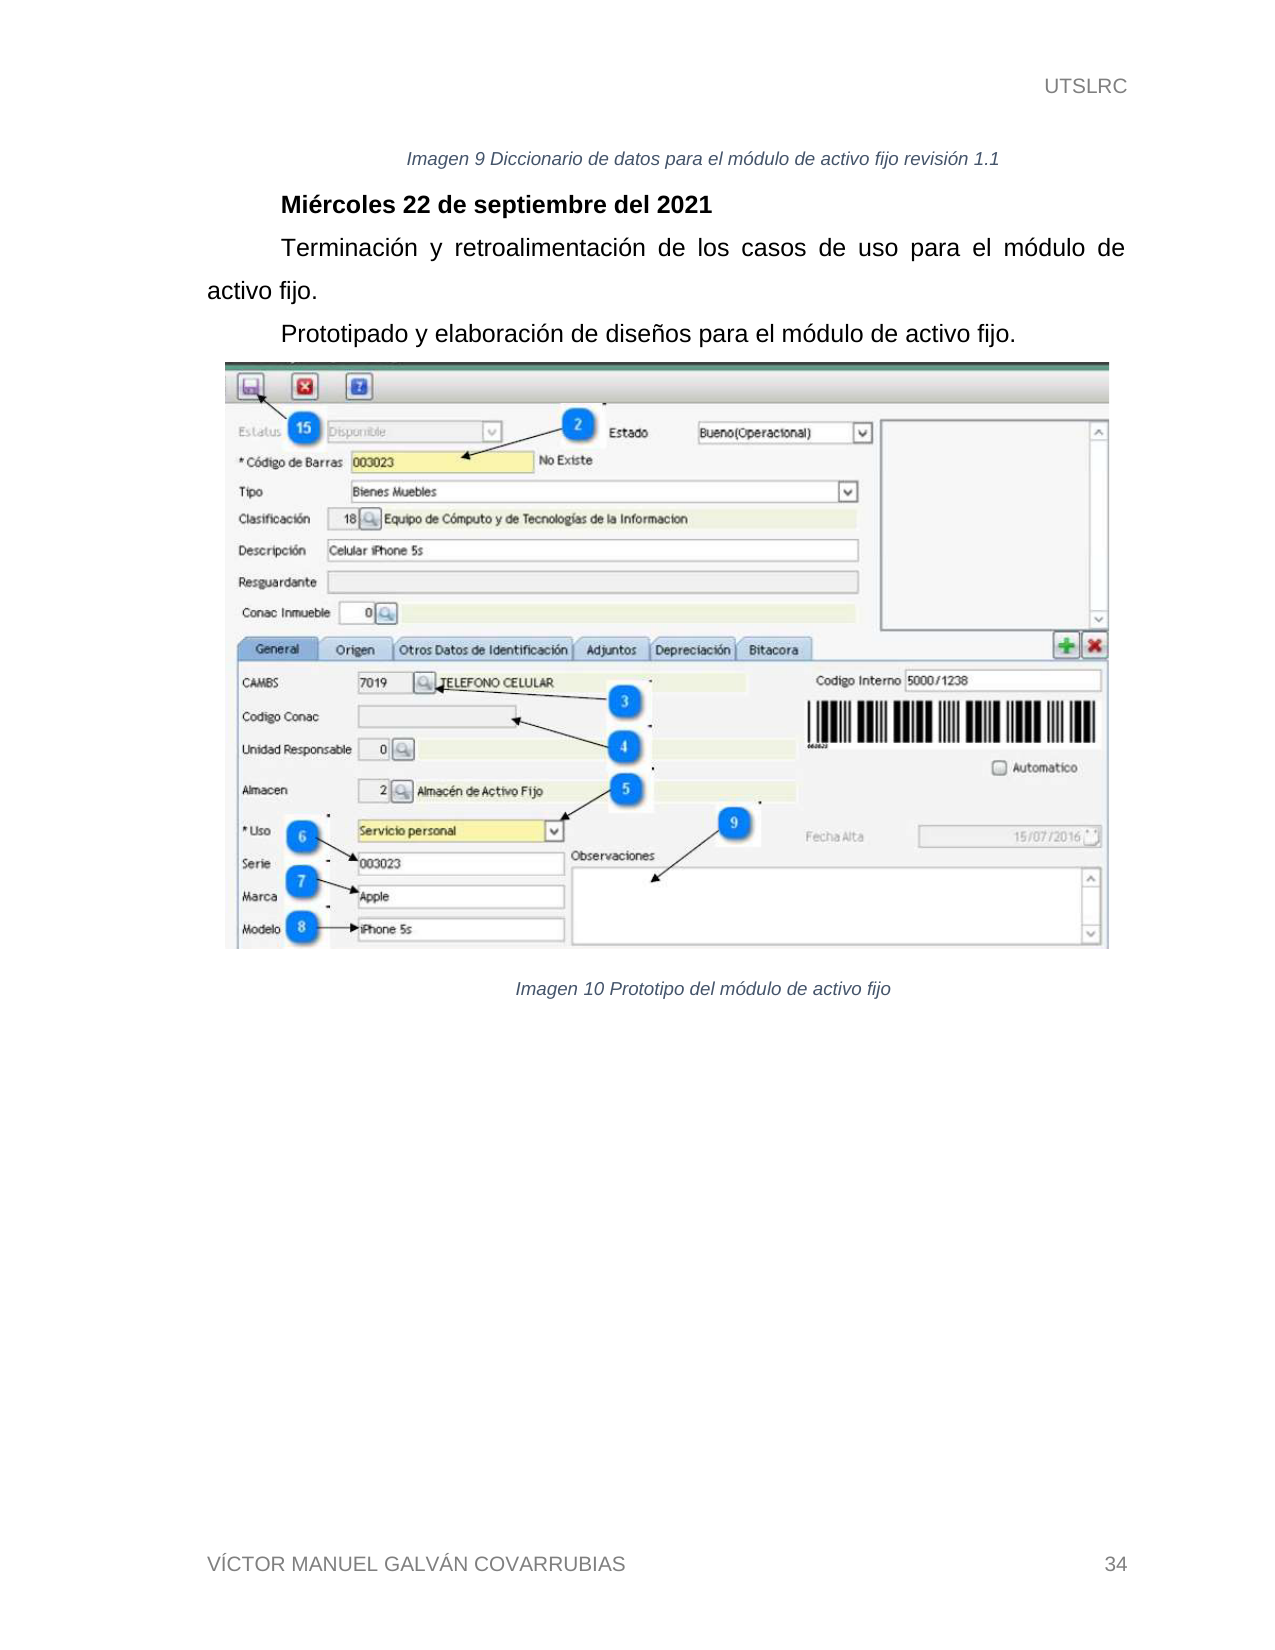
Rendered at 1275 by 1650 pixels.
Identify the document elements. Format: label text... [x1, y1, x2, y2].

text Imagen 9 Diccionario de datos para el módulo de activo fijo revisión 1.1 [207, 148, 1127, 169]
text Terminación y retroalimentación de los casos de uso para el módulo de activo fijo. [207, 233, 1127, 305]
text Miércoles 22 de septiembre del 2021 [207, 190, 1127, 219]
text Prototipado y elaboración de diseños para el módulo de activo fijo. [207, 319, 1127, 348]
text Imagen 10 Prototipo del módulo de activo fijo [207, 977, 1127, 999]
